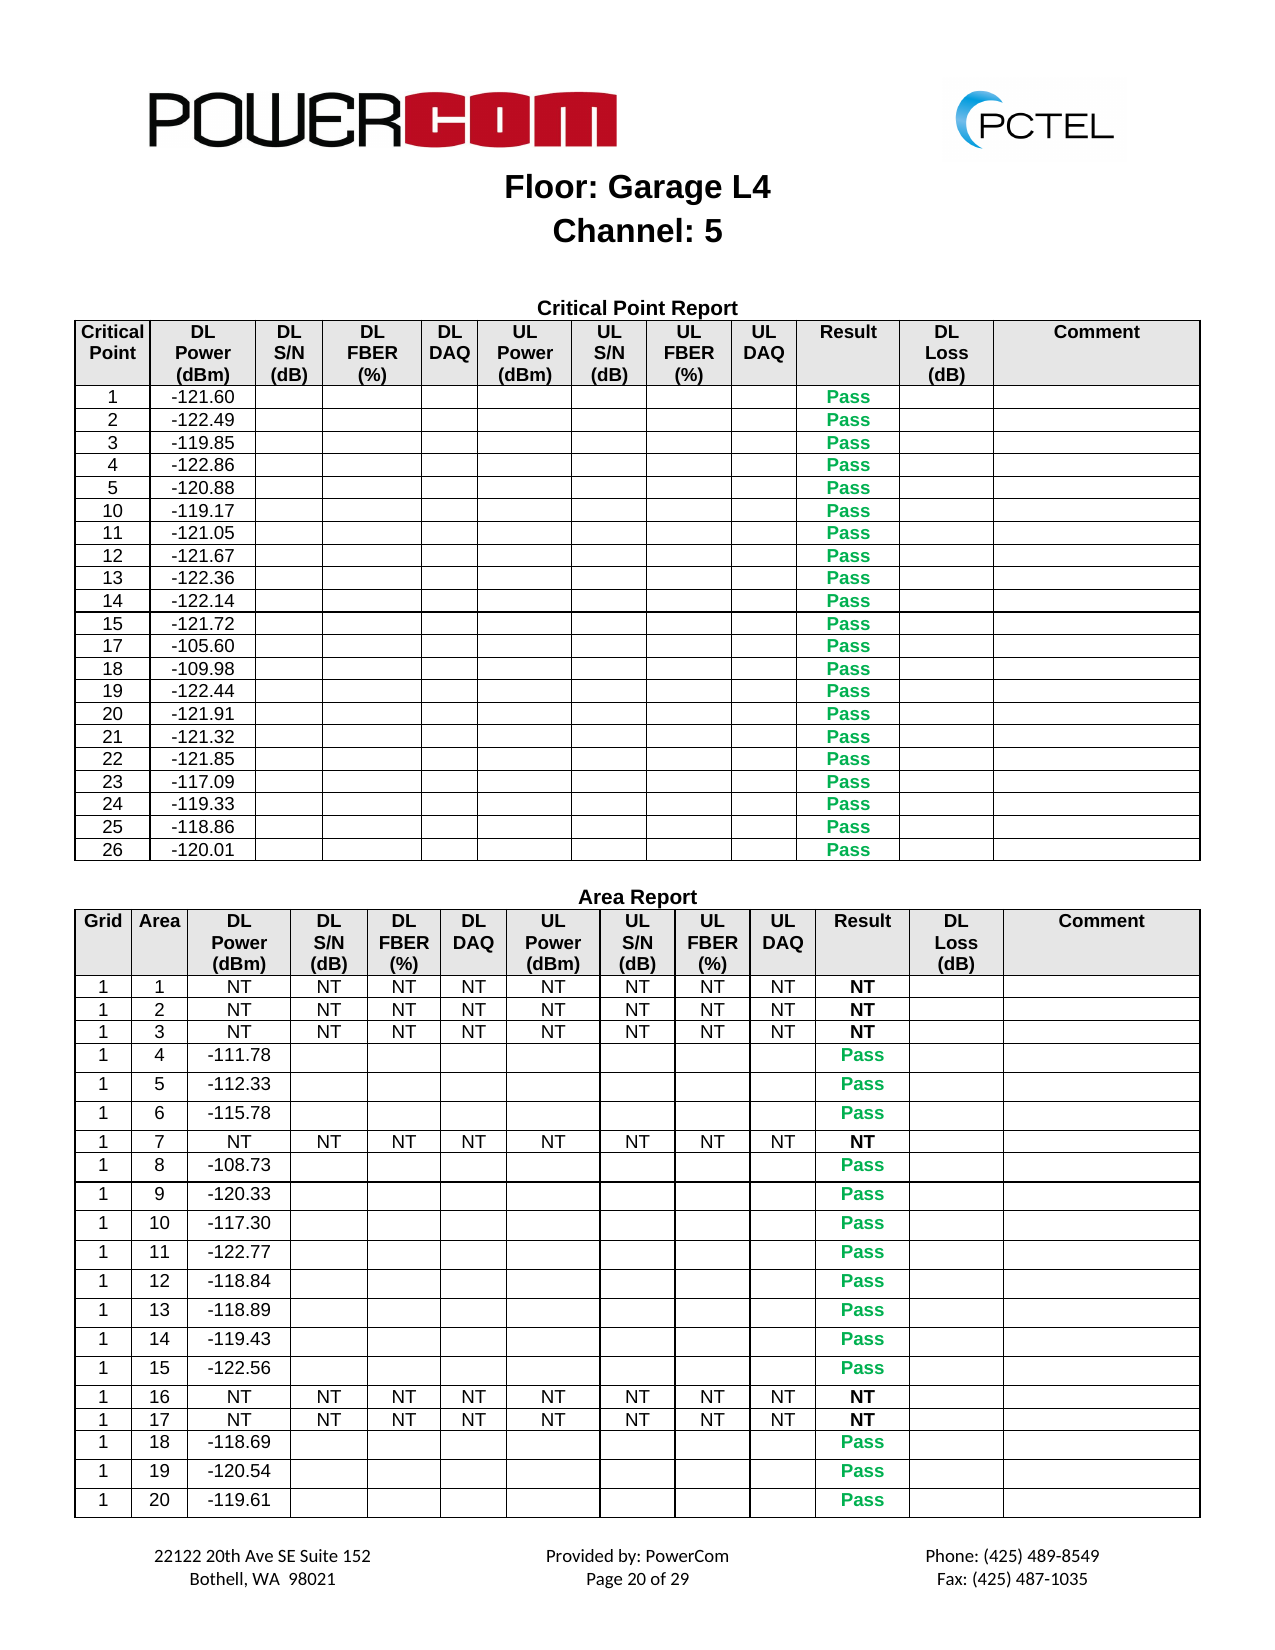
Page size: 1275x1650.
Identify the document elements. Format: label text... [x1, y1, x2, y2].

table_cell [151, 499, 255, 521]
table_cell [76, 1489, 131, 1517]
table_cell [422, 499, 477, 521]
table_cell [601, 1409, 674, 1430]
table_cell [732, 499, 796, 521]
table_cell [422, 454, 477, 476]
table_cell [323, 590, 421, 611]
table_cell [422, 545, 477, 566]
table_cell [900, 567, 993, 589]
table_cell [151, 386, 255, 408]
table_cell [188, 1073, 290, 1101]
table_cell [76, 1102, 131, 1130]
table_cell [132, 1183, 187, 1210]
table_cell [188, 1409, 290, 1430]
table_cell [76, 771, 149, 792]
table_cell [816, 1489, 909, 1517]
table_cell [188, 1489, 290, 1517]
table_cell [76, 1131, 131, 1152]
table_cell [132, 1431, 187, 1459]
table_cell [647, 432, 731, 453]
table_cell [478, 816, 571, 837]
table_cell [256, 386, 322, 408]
text Floor: Garage L4 [75, 121, 1200, 206]
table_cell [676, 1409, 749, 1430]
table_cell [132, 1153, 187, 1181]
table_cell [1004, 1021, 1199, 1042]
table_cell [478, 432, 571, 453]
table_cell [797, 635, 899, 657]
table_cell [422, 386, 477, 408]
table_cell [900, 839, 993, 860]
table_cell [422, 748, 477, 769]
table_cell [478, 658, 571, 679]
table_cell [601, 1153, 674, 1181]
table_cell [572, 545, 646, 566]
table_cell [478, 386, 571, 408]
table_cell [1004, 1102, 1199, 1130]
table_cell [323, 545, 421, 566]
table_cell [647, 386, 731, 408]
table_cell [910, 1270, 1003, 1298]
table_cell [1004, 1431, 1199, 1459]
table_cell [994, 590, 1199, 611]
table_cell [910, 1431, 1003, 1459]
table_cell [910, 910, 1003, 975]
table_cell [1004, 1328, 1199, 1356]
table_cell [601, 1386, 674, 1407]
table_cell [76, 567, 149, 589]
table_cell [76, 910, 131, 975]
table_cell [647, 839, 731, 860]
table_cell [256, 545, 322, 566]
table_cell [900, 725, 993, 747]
picture [942, 77, 1127, 162]
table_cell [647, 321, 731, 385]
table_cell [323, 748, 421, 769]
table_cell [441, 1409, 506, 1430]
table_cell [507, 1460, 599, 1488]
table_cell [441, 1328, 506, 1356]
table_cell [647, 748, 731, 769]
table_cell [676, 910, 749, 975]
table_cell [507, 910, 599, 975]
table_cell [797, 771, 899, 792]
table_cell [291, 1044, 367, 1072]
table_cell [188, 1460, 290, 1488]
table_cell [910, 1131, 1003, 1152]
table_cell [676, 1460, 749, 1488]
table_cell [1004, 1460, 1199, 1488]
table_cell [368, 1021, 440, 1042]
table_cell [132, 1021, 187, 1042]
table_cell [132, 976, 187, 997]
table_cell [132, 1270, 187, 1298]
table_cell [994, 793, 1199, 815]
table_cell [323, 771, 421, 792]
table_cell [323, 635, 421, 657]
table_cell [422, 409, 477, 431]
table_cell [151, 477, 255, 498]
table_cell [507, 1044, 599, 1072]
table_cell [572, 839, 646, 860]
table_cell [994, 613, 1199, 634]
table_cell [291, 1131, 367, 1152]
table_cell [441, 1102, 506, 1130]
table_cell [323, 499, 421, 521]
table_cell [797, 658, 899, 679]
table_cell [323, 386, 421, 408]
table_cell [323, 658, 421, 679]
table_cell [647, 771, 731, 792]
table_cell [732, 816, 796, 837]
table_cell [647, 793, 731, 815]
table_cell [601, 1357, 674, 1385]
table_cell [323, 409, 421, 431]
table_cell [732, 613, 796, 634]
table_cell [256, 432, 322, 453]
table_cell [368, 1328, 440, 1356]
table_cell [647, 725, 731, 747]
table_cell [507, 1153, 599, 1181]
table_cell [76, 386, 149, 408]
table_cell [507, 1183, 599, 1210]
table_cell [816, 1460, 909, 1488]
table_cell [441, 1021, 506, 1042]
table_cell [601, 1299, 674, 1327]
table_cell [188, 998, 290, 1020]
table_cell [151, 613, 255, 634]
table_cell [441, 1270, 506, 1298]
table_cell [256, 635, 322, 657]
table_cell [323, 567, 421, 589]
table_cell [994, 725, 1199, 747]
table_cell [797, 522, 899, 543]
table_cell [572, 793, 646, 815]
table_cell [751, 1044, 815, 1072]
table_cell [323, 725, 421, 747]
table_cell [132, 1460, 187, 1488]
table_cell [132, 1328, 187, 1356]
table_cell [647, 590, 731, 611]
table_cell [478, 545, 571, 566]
text Channel: 5 [75, 211, 1200, 250]
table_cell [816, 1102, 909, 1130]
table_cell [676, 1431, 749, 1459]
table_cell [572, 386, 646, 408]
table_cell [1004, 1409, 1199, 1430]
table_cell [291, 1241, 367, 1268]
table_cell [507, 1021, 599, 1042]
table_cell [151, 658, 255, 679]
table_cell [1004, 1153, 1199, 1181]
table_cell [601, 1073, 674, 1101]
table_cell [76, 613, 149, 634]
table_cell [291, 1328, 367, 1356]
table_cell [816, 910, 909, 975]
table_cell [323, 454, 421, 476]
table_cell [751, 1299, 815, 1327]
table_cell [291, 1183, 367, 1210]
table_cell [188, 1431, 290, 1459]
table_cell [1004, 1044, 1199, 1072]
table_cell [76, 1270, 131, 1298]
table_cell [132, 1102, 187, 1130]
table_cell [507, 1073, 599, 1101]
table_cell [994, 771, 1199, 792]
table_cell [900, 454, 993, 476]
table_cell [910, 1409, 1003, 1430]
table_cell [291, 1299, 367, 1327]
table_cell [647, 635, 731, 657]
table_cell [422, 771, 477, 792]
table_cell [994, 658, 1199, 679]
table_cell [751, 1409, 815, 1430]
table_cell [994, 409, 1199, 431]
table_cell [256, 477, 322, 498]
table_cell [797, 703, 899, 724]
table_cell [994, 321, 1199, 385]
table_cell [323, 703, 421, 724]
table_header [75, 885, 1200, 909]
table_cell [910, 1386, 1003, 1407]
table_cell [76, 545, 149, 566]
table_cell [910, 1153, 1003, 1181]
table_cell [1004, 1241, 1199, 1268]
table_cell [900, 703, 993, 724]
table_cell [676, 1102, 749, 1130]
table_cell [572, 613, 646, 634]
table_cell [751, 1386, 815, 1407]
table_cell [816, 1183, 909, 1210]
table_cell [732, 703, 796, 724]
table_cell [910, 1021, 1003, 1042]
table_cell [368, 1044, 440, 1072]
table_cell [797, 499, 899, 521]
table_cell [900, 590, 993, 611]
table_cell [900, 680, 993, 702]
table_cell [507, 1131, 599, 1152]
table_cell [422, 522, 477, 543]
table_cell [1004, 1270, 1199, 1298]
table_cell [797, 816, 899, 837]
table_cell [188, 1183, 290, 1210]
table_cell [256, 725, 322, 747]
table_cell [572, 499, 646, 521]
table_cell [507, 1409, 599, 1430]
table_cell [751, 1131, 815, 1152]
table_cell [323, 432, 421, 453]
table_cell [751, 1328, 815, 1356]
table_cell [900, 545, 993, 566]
picture [148, 91, 617, 148]
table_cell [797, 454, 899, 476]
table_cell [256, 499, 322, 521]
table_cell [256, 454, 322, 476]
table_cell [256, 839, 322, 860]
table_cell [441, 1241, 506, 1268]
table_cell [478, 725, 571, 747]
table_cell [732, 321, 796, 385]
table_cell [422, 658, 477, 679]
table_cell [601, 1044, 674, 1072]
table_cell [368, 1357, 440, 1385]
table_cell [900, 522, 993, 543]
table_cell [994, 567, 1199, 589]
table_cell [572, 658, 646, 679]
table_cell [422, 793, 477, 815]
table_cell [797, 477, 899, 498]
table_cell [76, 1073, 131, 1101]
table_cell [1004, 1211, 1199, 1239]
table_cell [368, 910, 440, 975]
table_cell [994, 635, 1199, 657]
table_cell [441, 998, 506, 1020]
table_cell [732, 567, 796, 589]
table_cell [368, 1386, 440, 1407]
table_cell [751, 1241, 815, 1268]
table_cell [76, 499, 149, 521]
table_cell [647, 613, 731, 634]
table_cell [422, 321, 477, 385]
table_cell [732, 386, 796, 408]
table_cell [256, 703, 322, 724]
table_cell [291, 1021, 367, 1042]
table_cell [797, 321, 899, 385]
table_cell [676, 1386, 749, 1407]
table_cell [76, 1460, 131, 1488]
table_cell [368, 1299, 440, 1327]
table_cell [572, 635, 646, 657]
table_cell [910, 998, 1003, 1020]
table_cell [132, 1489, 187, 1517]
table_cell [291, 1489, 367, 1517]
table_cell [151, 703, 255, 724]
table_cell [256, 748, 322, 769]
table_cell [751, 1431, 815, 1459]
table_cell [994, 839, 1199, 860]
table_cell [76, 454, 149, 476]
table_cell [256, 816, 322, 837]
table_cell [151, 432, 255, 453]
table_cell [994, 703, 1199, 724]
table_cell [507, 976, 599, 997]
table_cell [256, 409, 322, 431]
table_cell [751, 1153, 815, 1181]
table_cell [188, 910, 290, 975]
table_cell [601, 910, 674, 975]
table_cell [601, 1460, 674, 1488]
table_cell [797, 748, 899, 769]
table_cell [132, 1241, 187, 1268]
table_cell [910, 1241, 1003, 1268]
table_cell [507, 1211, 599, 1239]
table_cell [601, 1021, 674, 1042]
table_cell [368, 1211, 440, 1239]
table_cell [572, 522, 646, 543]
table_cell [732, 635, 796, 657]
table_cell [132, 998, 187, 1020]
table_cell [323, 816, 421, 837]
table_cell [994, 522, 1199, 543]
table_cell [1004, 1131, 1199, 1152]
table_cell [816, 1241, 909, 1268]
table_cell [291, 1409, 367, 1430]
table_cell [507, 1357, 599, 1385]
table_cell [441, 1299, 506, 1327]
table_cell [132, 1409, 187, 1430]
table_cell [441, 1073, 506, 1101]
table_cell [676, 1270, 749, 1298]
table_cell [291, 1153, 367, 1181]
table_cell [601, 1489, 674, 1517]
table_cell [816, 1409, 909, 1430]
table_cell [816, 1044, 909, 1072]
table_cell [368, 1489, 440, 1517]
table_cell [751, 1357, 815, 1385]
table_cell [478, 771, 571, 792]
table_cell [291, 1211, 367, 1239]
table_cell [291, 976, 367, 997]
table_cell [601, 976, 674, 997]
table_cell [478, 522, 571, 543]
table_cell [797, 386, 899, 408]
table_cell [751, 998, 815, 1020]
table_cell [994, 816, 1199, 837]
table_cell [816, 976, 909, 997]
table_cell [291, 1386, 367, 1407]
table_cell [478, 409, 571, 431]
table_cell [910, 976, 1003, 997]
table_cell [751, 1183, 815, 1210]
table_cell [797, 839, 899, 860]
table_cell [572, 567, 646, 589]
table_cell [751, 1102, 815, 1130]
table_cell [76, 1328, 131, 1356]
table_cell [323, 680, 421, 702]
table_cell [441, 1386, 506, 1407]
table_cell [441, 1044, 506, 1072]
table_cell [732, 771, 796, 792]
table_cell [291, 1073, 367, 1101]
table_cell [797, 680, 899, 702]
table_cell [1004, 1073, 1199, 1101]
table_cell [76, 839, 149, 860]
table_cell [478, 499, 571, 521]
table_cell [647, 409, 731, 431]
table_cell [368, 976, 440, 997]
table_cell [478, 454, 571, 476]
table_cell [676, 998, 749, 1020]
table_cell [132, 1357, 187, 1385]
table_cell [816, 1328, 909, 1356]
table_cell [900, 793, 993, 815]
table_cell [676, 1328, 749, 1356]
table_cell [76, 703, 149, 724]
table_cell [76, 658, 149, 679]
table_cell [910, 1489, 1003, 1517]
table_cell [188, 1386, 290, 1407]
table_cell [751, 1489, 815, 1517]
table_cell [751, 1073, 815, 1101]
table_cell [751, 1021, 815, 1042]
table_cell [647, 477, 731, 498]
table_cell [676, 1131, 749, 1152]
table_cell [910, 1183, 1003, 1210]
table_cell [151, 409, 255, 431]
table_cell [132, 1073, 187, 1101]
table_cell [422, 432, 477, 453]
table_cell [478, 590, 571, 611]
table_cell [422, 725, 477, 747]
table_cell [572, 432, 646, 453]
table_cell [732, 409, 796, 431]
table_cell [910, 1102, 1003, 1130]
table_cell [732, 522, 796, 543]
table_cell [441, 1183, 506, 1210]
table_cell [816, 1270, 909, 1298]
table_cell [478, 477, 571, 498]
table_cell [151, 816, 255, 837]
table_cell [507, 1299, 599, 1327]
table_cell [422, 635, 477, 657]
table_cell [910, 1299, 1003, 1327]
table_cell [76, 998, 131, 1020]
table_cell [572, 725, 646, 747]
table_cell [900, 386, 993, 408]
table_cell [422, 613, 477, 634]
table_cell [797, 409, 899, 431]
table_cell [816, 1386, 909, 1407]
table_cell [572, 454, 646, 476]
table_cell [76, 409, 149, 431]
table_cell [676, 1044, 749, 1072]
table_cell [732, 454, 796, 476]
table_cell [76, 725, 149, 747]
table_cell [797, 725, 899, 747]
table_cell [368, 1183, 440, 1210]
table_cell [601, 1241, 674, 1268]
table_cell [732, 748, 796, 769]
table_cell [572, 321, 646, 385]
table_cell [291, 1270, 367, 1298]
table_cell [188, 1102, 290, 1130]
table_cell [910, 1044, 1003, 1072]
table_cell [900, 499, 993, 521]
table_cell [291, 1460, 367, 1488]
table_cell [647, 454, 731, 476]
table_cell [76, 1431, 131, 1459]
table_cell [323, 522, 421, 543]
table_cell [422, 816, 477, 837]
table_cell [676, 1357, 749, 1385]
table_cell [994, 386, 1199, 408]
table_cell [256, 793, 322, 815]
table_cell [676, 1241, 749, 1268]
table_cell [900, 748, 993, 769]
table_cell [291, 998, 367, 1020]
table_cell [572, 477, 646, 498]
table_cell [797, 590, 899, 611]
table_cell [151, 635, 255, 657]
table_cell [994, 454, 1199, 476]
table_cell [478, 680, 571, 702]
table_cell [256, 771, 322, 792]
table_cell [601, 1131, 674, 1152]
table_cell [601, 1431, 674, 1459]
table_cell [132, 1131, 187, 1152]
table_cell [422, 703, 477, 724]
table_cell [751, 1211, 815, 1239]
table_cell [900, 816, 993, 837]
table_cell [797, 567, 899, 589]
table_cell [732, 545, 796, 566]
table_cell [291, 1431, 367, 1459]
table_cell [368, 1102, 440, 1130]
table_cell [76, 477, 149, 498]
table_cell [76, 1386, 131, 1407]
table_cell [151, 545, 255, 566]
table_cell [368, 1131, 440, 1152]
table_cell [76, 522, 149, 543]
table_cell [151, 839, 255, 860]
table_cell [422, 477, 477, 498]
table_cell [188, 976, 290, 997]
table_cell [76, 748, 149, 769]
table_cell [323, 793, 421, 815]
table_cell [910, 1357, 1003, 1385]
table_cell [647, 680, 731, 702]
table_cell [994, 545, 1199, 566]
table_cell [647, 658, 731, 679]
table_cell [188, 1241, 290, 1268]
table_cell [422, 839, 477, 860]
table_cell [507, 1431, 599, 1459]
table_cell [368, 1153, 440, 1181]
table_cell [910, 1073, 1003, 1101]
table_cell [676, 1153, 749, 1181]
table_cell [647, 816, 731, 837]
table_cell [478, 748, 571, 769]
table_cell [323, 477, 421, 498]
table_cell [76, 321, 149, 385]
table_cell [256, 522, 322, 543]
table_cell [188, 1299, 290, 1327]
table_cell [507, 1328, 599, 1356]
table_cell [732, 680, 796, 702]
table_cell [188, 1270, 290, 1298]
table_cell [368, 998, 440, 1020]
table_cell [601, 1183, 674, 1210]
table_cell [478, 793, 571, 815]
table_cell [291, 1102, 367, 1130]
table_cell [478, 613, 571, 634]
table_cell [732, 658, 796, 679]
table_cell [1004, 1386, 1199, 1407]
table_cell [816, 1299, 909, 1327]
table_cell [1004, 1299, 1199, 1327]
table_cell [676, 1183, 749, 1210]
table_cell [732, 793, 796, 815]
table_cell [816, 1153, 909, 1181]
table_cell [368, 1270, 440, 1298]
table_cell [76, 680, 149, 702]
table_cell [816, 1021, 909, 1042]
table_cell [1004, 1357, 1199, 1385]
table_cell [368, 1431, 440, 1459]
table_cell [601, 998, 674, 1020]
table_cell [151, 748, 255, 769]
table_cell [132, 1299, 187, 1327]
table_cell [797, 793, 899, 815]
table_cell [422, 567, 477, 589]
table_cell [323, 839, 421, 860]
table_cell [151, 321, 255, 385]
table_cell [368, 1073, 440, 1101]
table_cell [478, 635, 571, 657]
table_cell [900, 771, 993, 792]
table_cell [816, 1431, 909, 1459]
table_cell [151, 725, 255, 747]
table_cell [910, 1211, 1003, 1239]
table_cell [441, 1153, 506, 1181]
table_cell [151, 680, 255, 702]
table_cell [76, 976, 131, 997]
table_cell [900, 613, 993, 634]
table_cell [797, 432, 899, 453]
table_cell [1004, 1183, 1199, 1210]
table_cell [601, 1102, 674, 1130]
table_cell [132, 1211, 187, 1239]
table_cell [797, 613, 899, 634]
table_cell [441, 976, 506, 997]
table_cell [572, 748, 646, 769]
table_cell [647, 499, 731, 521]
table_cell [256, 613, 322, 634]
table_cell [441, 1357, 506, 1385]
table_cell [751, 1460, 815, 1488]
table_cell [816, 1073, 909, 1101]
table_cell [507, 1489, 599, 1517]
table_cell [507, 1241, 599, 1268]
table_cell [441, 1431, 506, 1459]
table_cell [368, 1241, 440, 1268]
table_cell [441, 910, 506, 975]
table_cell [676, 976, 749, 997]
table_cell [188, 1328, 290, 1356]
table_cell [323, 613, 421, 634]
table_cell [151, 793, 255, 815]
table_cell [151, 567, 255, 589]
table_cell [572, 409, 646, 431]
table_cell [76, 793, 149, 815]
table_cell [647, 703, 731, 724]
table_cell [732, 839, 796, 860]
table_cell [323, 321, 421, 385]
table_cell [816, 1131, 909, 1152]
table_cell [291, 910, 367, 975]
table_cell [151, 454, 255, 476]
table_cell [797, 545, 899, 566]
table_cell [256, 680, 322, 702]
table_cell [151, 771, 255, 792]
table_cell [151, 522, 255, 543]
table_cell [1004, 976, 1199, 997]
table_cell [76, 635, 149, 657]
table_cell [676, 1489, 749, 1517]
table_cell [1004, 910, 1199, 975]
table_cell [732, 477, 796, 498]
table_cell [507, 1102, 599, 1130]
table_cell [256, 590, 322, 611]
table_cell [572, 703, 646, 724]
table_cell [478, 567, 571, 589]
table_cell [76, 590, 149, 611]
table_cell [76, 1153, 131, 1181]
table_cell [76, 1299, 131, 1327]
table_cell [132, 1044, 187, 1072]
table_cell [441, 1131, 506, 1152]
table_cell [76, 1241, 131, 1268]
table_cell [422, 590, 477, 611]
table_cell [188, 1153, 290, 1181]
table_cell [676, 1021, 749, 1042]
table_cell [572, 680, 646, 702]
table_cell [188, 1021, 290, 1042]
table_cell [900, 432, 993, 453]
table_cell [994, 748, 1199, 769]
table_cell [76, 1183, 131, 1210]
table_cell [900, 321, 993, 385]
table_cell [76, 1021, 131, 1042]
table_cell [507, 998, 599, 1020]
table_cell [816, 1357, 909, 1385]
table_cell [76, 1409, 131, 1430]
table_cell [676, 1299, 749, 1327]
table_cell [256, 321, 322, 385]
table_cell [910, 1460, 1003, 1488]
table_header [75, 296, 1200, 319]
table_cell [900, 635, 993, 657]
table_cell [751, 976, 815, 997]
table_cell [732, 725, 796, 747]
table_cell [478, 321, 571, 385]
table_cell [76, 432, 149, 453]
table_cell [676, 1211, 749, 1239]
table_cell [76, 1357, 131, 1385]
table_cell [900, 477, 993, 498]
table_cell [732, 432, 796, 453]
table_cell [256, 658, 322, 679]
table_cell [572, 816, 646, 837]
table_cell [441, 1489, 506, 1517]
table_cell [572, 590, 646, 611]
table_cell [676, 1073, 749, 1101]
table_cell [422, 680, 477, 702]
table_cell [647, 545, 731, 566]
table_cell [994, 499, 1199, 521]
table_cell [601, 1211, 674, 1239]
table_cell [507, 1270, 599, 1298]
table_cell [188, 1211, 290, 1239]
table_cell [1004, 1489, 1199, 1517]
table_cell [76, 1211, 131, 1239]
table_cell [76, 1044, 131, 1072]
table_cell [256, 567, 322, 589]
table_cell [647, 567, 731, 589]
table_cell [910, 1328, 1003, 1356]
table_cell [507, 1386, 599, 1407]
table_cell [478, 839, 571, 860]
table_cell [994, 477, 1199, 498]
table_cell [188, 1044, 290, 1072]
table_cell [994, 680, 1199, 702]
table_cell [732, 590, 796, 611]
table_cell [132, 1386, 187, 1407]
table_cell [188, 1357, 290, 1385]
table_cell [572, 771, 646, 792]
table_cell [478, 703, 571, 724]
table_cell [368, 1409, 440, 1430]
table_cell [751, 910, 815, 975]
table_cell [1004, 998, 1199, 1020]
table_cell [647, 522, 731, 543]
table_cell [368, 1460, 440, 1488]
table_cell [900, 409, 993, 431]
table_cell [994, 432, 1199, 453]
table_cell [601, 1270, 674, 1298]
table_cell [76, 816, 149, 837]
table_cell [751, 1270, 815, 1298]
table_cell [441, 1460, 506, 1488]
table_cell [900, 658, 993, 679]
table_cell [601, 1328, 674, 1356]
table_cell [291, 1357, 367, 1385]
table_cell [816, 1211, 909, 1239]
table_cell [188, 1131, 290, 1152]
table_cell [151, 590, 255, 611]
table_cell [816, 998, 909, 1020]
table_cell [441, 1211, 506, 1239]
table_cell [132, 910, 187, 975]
